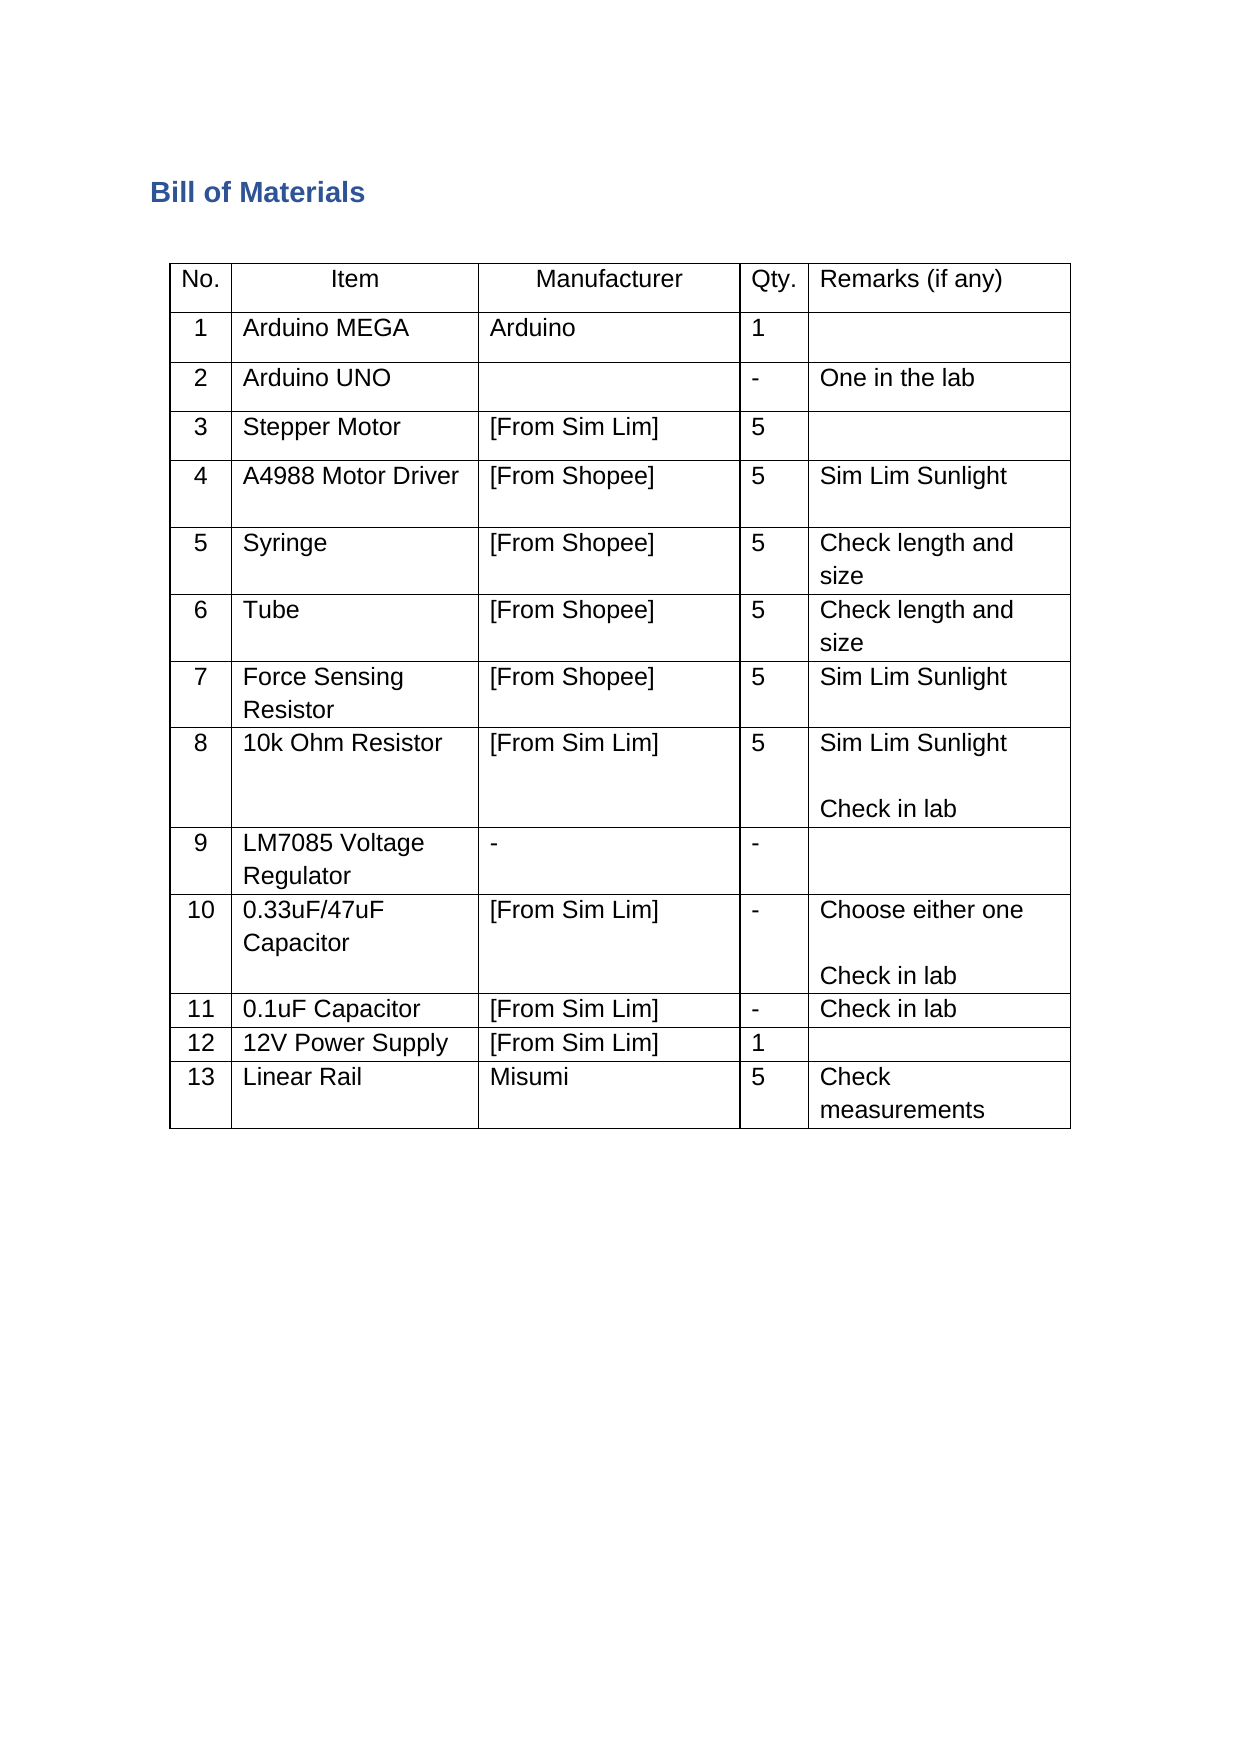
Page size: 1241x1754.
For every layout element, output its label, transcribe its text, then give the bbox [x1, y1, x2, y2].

table_cell Syringe [232, 528, 478, 594]
table_cell Sim Lim Sunlight [809, 662, 1070, 727]
table_cell 9 [171, 828, 231, 893]
table_cell 5 [171, 528, 231, 594]
table_cell 8 [171, 728, 231, 827]
table_header Item [232, 264, 478, 312]
table_cell 5 [741, 528, 808, 594]
table_cell Check length and size [809, 528, 1070, 594]
table_cell [From Shopee] [479, 662, 739, 727]
table_cell 11 [171, 994, 231, 1027]
table_cell 5 [741, 461, 808, 527]
table_cell 1 [741, 1028, 808, 1061]
table_cell 7 [171, 662, 231, 727]
table_cell [From Shopee] [479, 528, 739, 594]
table_cell Linear Rail [232, 1062, 478, 1128]
table_cell - [741, 363, 808, 411]
table_cell 5 [741, 412, 808, 460]
table_cell 12V Power Supply [232, 1028, 478, 1061]
table_cell - [741, 828, 808, 893]
table_cell 2 [171, 363, 231, 411]
table_cell Tube [232, 595, 478, 661]
subtitle Bill of Materials [150, 175, 1090, 208]
table_cell Force Sensing Resistor [232, 662, 478, 727]
table_header Remarks (if any) [809, 264, 1070, 312]
table_cell Check length and size [809, 595, 1070, 661]
table_cell 5 [741, 728, 808, 827]
table_cell 6 [171, 595, 231, 661]
table_cell Arduino UNO [232, 363, 478, 411]
table_cell 5 [741, 595, 808, 661]
table_cell [809, 412, 1070, 460]
table_cell LM7085 Voltage Regulator [232, 828, 478, 893]
table_header No. [171, 264, 231, 312]
table_cell 5 [741, 1062, 808, 1128]
table_cell 10k Ohm Resistor [232, 728, 478, 827]
table_cell [From Shopee] [479, 461, 739, 527]
table_cell 10 [171, 895, 231, 993]
table_cell - [741, 895, 808, 993]
table_header Qty. [741, 264, 808, 312]
table_cell 3 [171, 412, 231, 460]
table_cell 0.1uF Capacitor [232, 994, 478, 1027]
table_cell - [741, 994, 808, 1027]
table_cell [From Sim Lim] [479, 412, 739, 460]
table_cell 12 [171, 1028, 231, 1061]
table_cell [809, 313, 1070, 362]
table_cell Misumi [479, 1062, 739, 1128]
table_cell A4988 Motor Driver [232, 461, 478, 527]
table_cell 5 [741, 662, 808, 727]
table_cell [479, 363, 739, 411]
table_cell Choose either one Check in lab [809, 895, 1070, 993]
table_cell Sim Lim Sunlight [809, 461, 1070, 527]
table_cell [From Sim Lim] [479, 895, 739, 993]
table_cell [809, 828, 1070, 893]
table_cell - [479, 828, 739, 893]
table_cell Sim Lim Sunlight Check in lab [809, 728, 1070, 827]
table_cell Check in lab [809, 994, 1070, 1027]
table_cell 13 [171, 1062, 231, 1128]
table_cell [From Sim Lim] [479, 994, 739, 1027]
table_cell 1 [741, 313, 808, 362]
table_header Manufacturer [479, 264, 739, 312]
table_cell [From Sim Lim] [479, 1028, 739, 1061]
table_cell Stepper Motor [232, 412, 478, 460]
table_cell One in the lab [809, 363, 1070, 411]
table_cell [809, 1028, 1070, 1061]
table_cell Arduino [479, 313, 739, 362]
table_cell Arduino MEGA [232, 313, 478, 362]
table_cell 1 [171, 313, 231, 362]
table_cell Check measurements [809, 1062, 1070, 1128]
table_cell 4 [171, 461, 231, 527]
table_cell 0.33uF/47uF Capacitor [232, 895, 478, 993]
table_cell [From Sim Lim] [479, 728, 739, 827]
table_cell [From Shopee] [479, 595, 739, 661]
